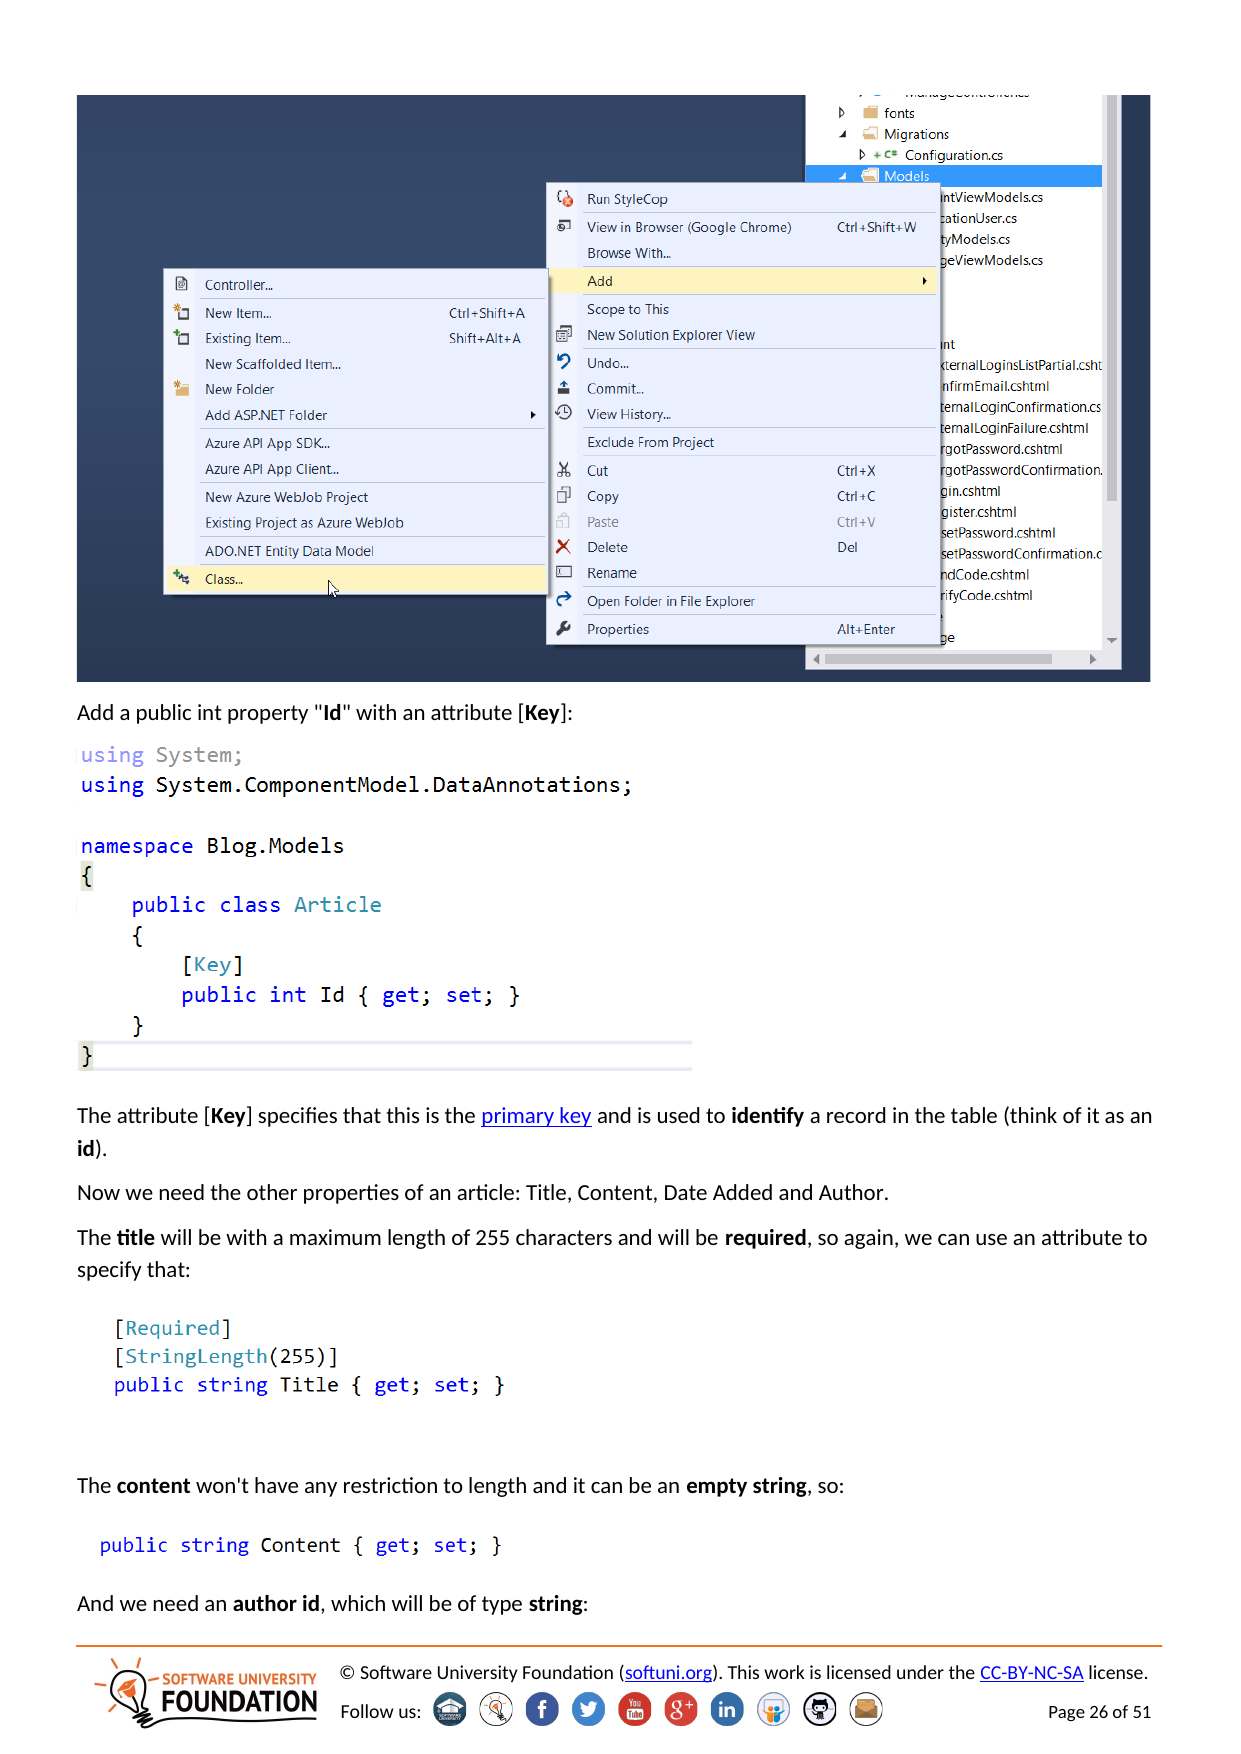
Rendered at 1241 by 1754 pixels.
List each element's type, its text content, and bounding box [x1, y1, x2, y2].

text The content won't have any restriction to length and it can be an empty string, so: [77, 1472, 1163, 1500]
picture [710, 1692, 744, 1726]
picture [479, 1692, 513, 1726]
picture [664, 1692, 698, 1726]
picture [76, 1516, 553, 1573]
picture [76, 742, 693, 1085]
picture [93, 1656, 317, 1729]
picture [618, 1692, 652, 1726]
picture [525, 1692, 559, 1726]
picture [572, 1692, 605, 1726]
text Add a public int property "Id" with an attribute [Key]: [77, 698, 1163, 726]
picture [757, 1692, 790, 1726]
text Now we need the other properties of an article: Title, Content, Date Added and Author. [77, 1178, 1163, 1207]
picture [803, 1692, 837, 1726]
picture [76, 1300, 631, 1411]
picture [849, 1692, 883, 1726]
text The title will be with a maximum length of 255 characters and will be required, so again, we can use an attribute to specify that: [77, 1223, 1163, 1283]
text The attribute [Key] specifies that this is the primary key and is used to identify a record in the table (think of it as an id). [77, 1102, 1163, 1162]
picture [76, 95, 1151, 682]
text And we need an author id, which will be of type string: [77, 1589, 1163, 1617]
picture [433, 1692, 467, 1726]
